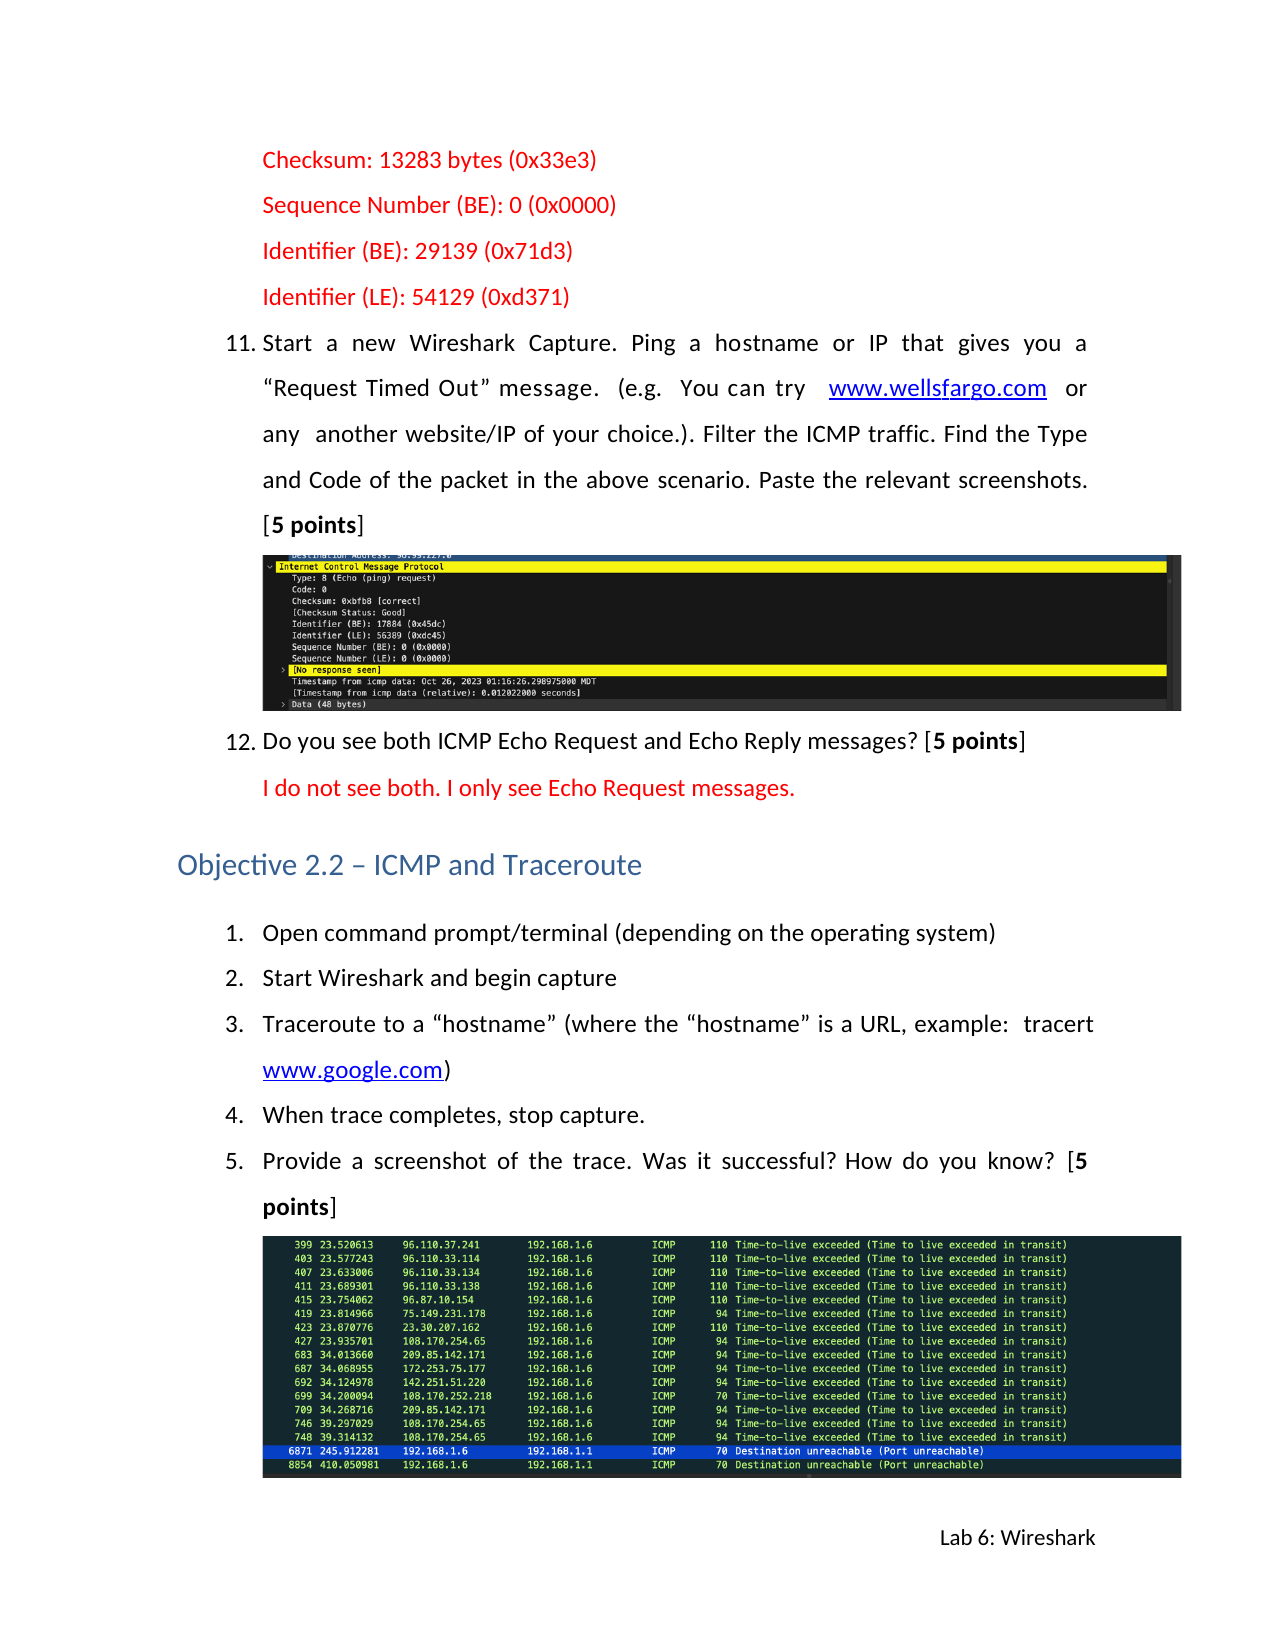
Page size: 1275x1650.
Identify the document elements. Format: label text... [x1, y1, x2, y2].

picture [262, 1236, 1182, 1478]
list Traceroute to a “hostname” (where the “hostname” is a URL, example: tracert www.google.com) [225, 1008, 1096, 1084]
list Sequence Number (BE): 0 (0x0000) [262, 189, 1088, 220]
list Start Wireshark and begin capture [225, 962, 1096, 993]
list When trace completes, stop capture. [225, 1099, 1096, 1130]
list Identifier (BE): 29139 (0x71d3) [262, 235, 1088, 266]
list Provide a screenshot of the trace. Was it successful? How do you know? [5 points] [225, 1145, 1088, 1222]
list Open command prompt/terminal (depending on the operating system) [225, 917, 1096, 947]
picture [262, 555, 1182, 711]
list Do you see both ICMP Echo Request and Echo Reply messages? [5 points] [225, 725, 1096, 757]
list Start a new Wireshark Capture. Ping a hostname or IP that gives you a “Request Timed Out” message. (e.g. You can try www.wellsfargo.com or any another website/IP of your choice.). Filter the ICMP traffic. Find the Type and Code of the packet in the above scenario. Paste the relevant screenshots. [5 points] [225, 327, 1088, 540]
list Identifier (LE): 54129 (0xd371) [262, 281, 1088, 311]
subtitle Objective 2.2 – ICMP and Traceroute [177, 845, 1096, 883]
list Checksum: 13283 bytes (0x33e3) [262, 144, 1088, 174]
list I do not see both. I only see Echo Request messages. [262, 772, 1096, 804]
